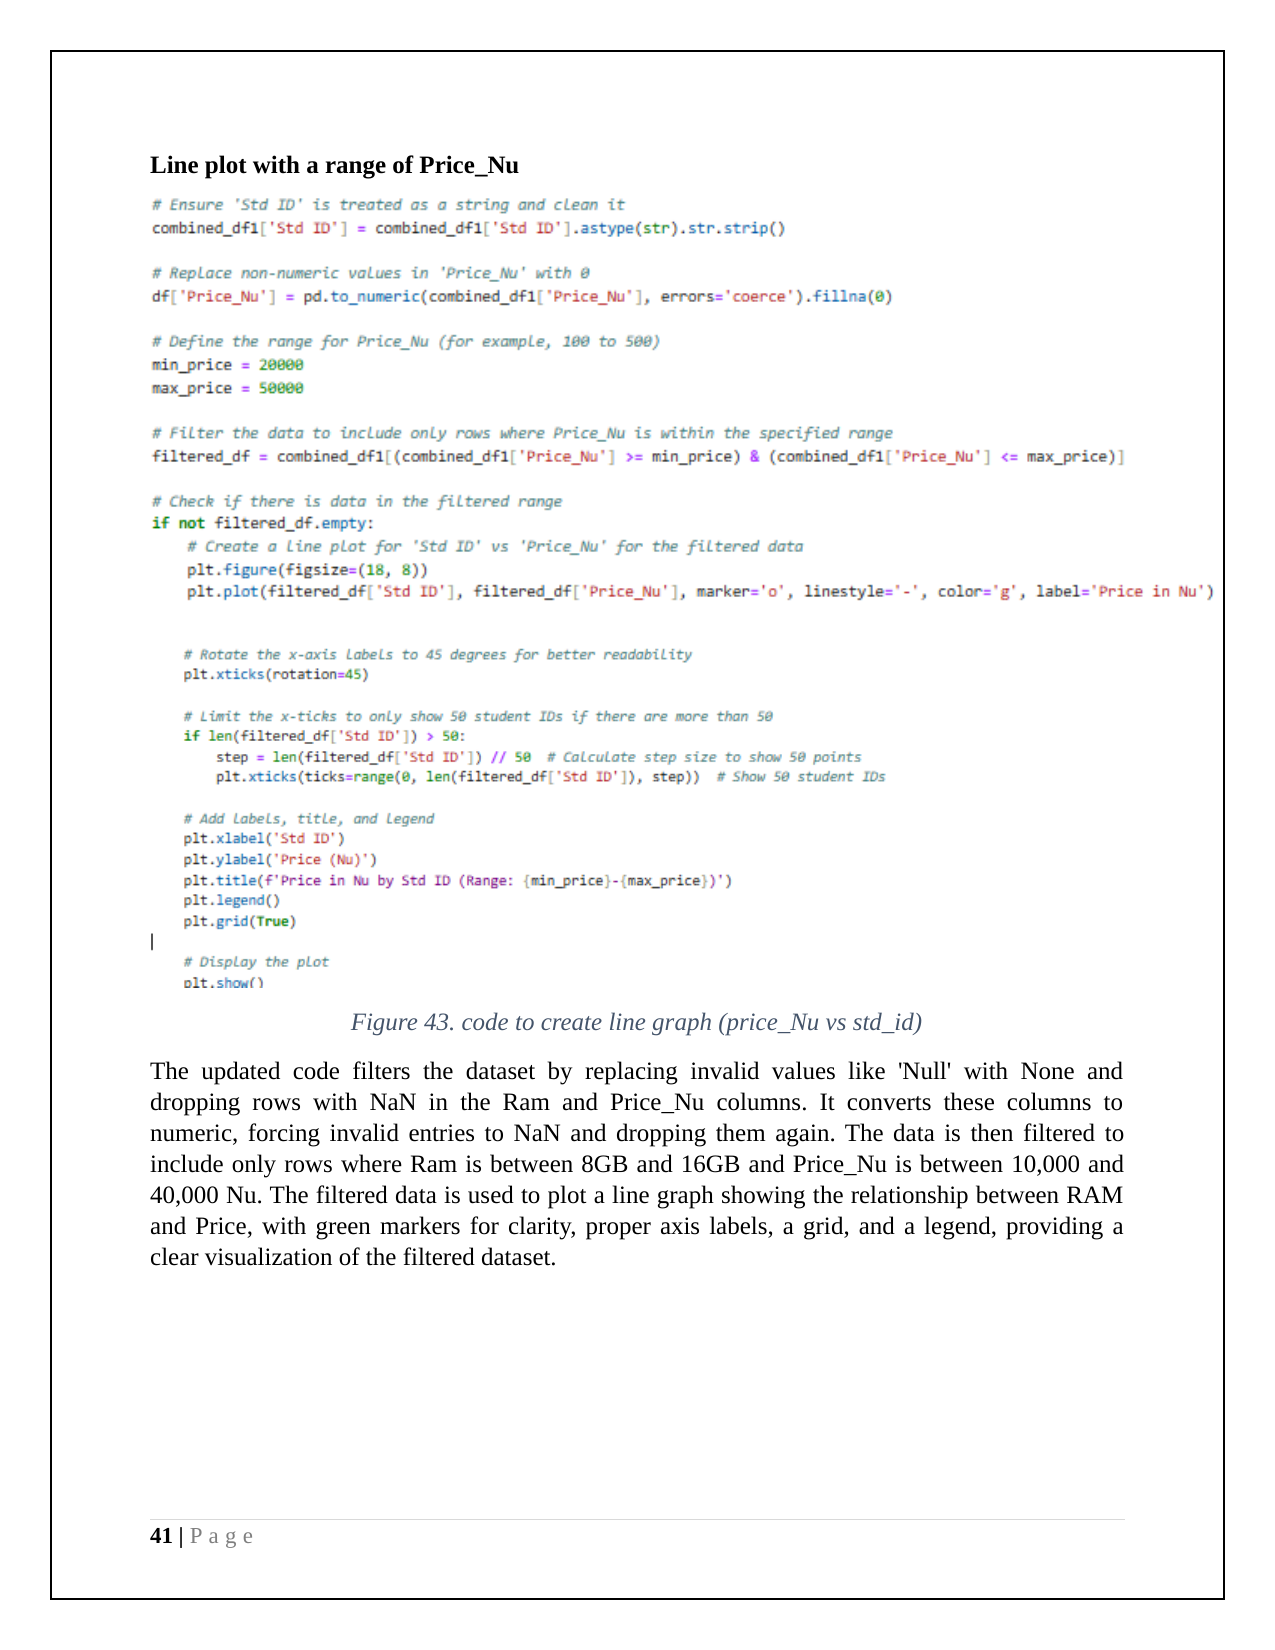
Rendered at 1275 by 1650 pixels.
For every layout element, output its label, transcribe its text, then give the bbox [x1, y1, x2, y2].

picture [150, 197, 1223, 619]
text The updated code filters the dataset by replacing invalid values like 'Null' with None and dropping rows with NaN in the Ram and Price_Nu columns. It converts these columns to numeric, forcing invalid entries to NaN and dropping them again. The data is then filtered to include only rows where Ram is between 8GB and 16GB and Price_Nu is between 10,000 and 40,000 Nu. The filtered data is used to plot a line graph showing the relationship between RAM and Price, with green markers for clarity, proper axis labels, a grid, and a legend, providing a clear visualization of the filtered dataset. [150, 1056, 1125, 1271]
picture [150, 637, 1122, 988]
text Line plot with a range of Price_Nu [150, 150, 1125, 179]
text Figure 43. code to create line graph (price_Nu vs std_id) [150, 1007, 1125, 1035]
